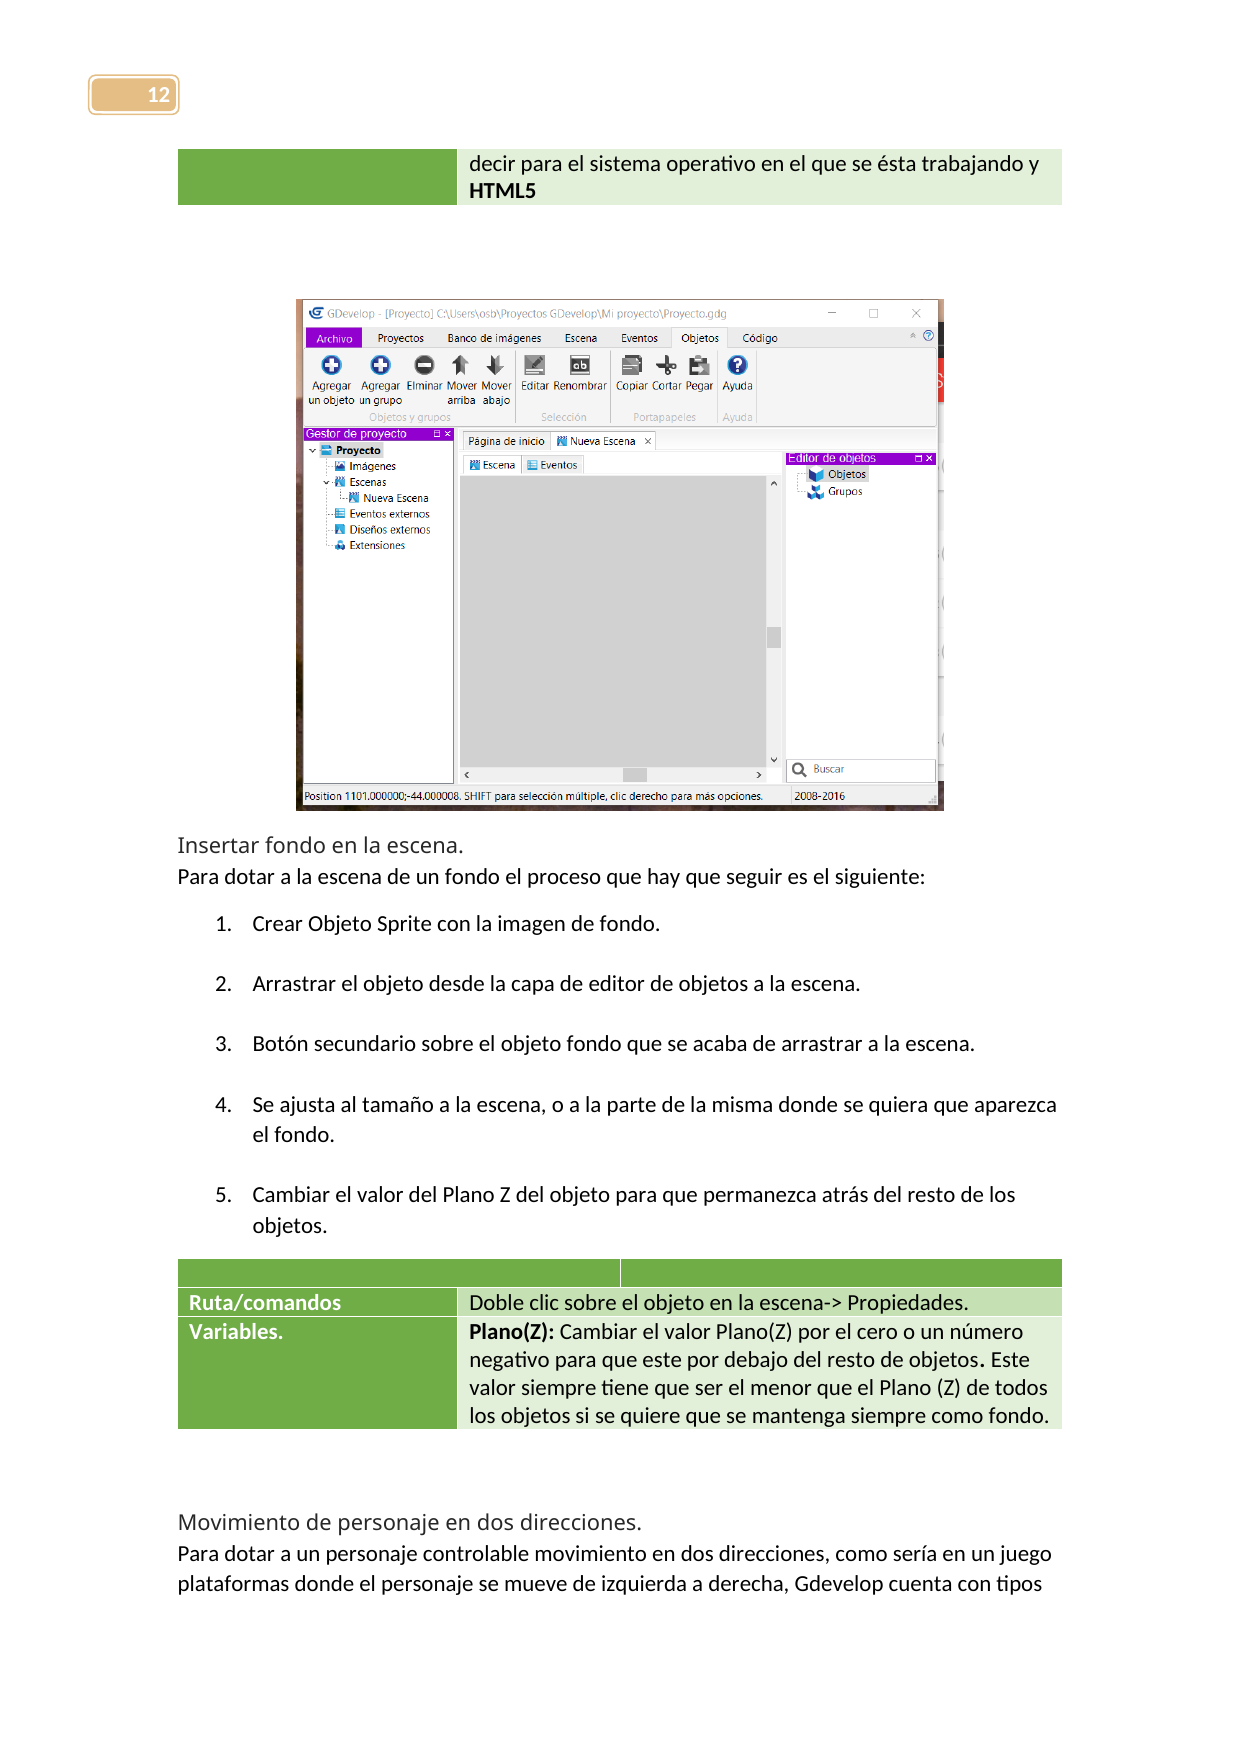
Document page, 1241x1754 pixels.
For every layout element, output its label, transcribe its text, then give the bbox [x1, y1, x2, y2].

list Crear Objeto Sprite con la imagen de fondo. [215, 909, 1063, 967]
list Se ajusta al tamaño a la escena, o a la parte de la misma donde se quiera que aparezca el fondo. [215, 1090, 1063, 1178]
list Arrastrar el objeto desde la capa de editor de objetos a la escena. [215, 969, 1063, 1027]
table_cell Variables. [178, 1317, 457, 1429]
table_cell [458, 149, 1062, 205]
table_cell Ruta/comandos [178, 1288, 457, 1316]
list Botón secundario sobre el objeto fondo que se acaba de arrastrar a la escena. [215, 1029, 1063, 1088]
picture [296, 299, 944, 811]
table_header [621, 1259, 1062, 1287]
subtitle Insertar fondo en la escena. [177, 830, 1063, 859]
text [177, 1539, 1063, 1597]
table_cell Plano(Z): Cambiar el valor Plano(Z) por el cero o un número negativo para que este por debajo del resto de objetos. Este valor siempre tiene que ser el menor que el Plano (Z) de todos los objetos si se quiere que se mantenga siempre como fondo. [458, 1317, 1062, 1429]
table_cell Doble clic sobre el objeto en la escena-> Propiedades. [458, 1288, 1062, 1316]
table_cell Variables [178, 149, 457, 205]
subtitle Movimiento de personaje en dos direcciones. [177, 1507, 1063, 1537]
table_header [178, 1259, 620, 1287]
text Para dotar a la escena de un fondo el proceso que hay que seguir es el siguiente: [177, 862, 1063, 890]
list Cambiar el valor del Plano Z del objeto para que permanezca atrás del resto de los objetos. [215, 1181, 1063, 1239]
